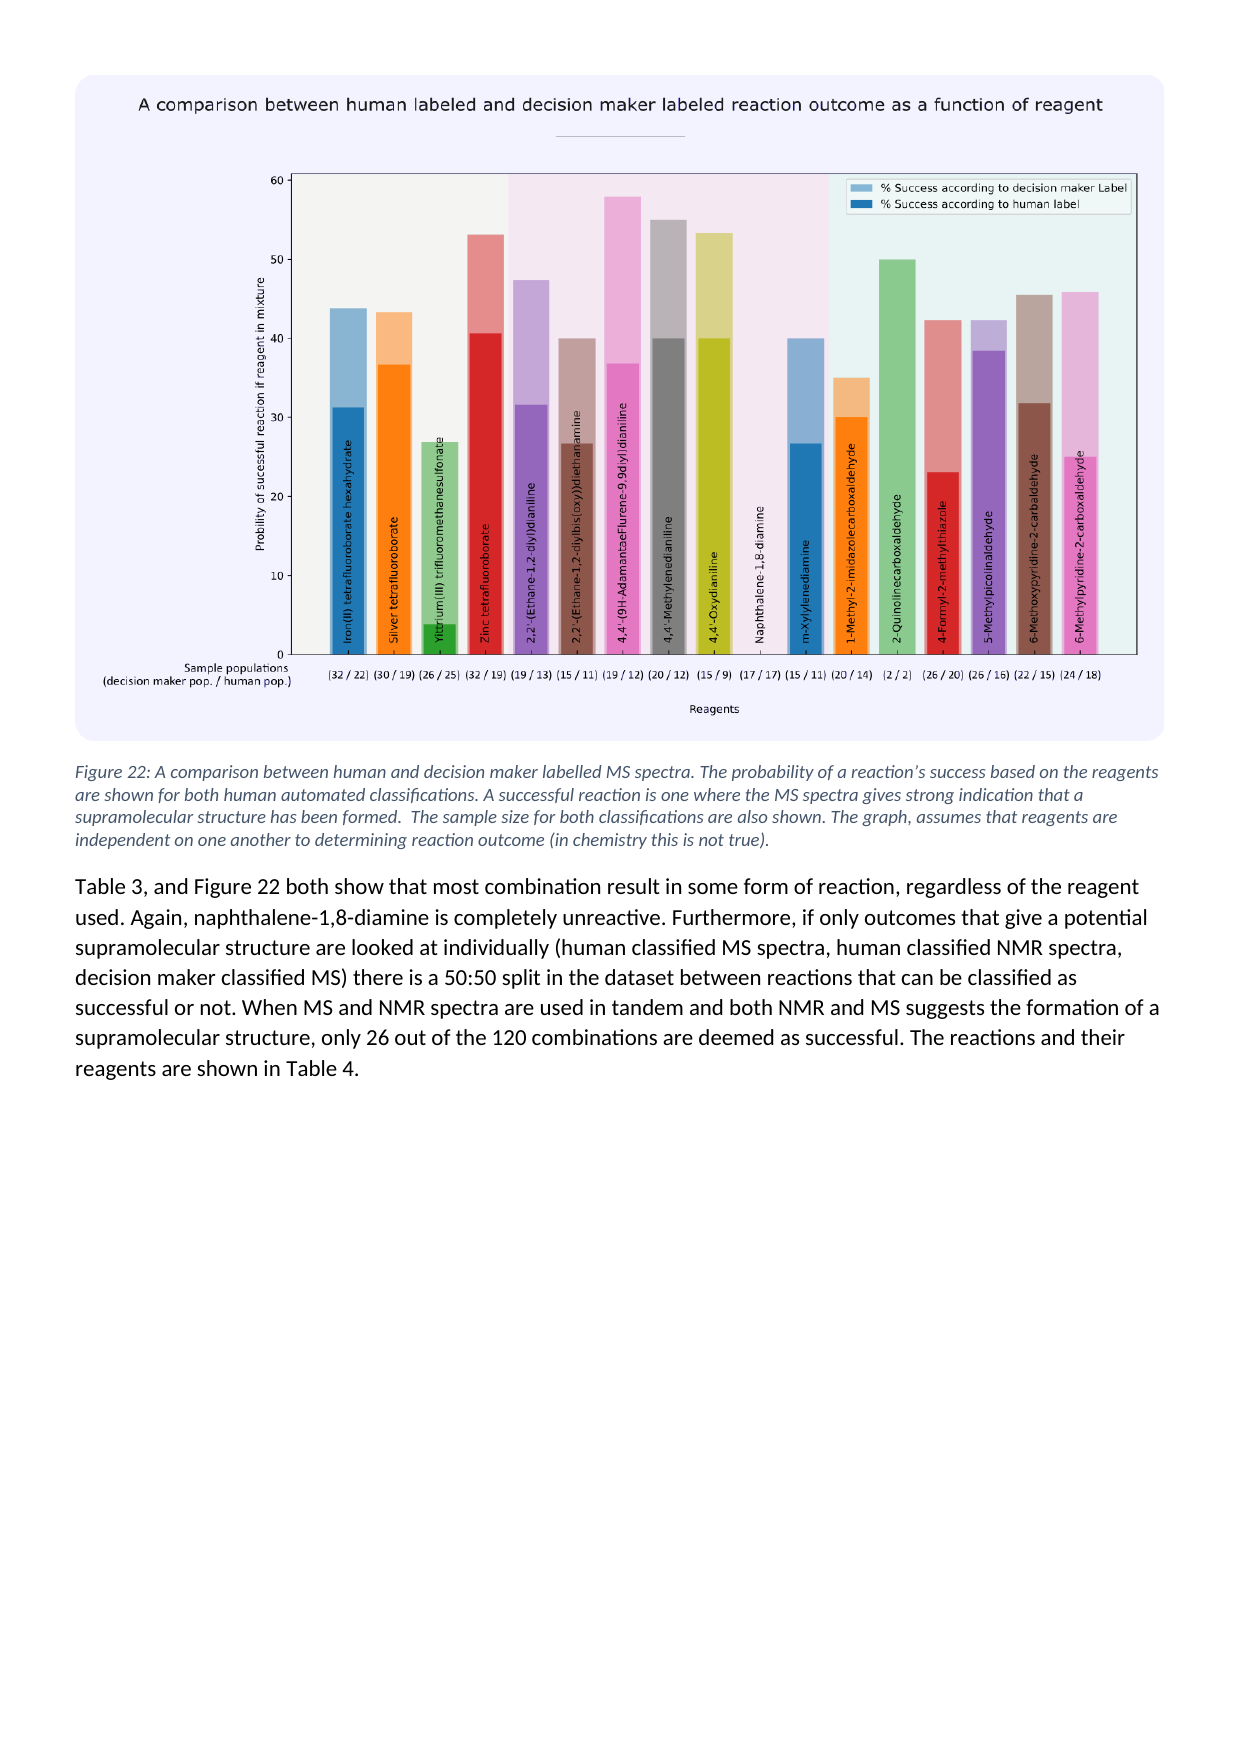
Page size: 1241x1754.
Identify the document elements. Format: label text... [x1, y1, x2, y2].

text Table 3, and Figure 22 both show that most combination result in some form of reaction, regardless of the reagent used. Again, naphthalene-1,8-diamine is completely unreactive. Furthermore, if only outcomes that give a potential supramolecular structure are looked at individually (human classified MS spectra, human classified NMR spectra, decision maker classified MS) there is a 50:50 split in the dataset between reactions that can be classified as successful or not. When MS and NMR spectra are used in tandem and both NMR and MS suggests the formation of a supramolecular structure, only 26 out of the 120 combinations are deemed as successful. The reactions and their reagents are shown in Table 4. [75, 872, 1165, 1082]
text Figure 22: A comparison between human and decision maker labelled MS spectra. The probability of a reaction’s success based on the reagents are shown for both human automated classifications. A successful reaction is one where the MS spectra gives strong indication that a supramolecular structure has been formed. The sample size for both classifications are also shown. The graph, assumes that reagents are independent on one another to determining reaction outcome (in chemistry this is not true). [75, 760, 1165, 852]
picture [75, 75, 1165, 741]
